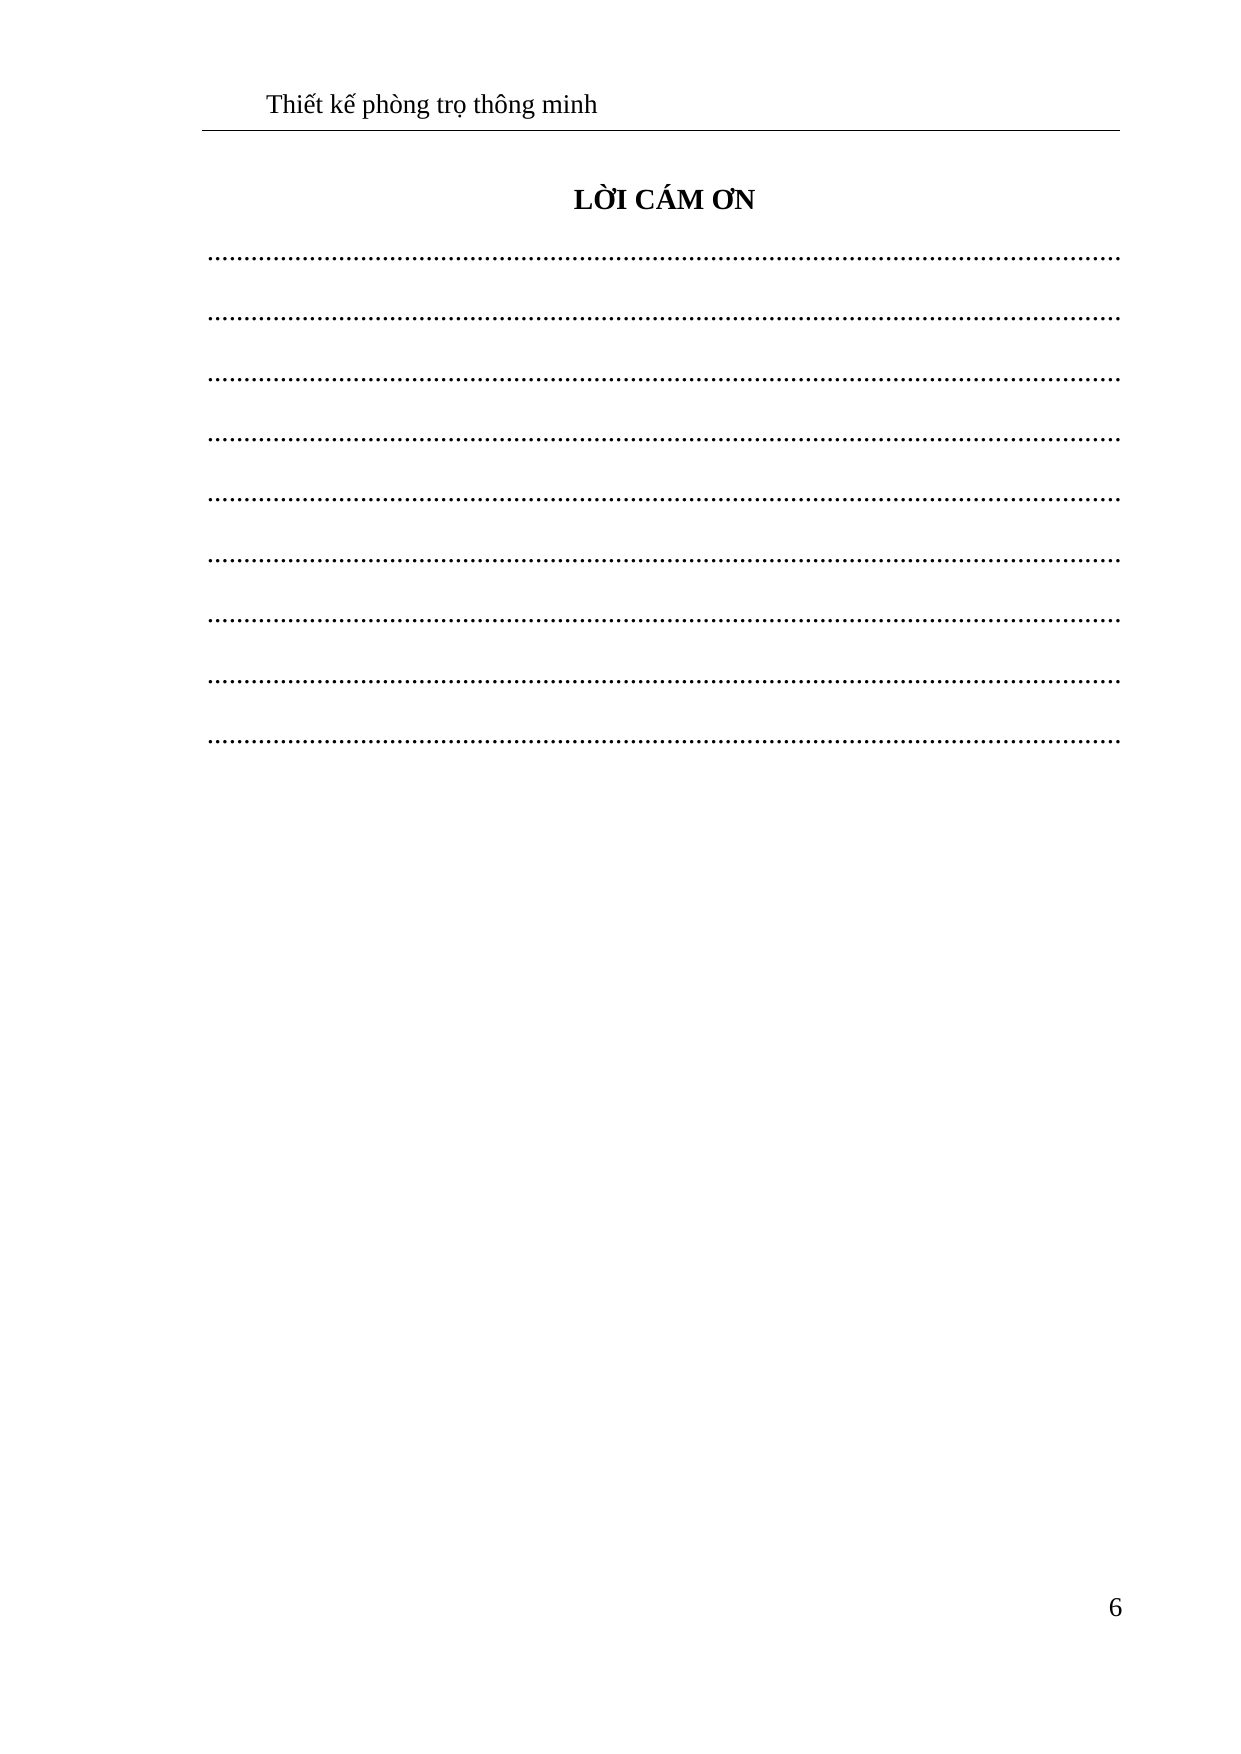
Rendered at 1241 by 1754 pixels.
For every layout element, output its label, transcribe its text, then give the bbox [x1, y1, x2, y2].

text LỜI CÁM ƠN [207, 182, 1122, 216]
